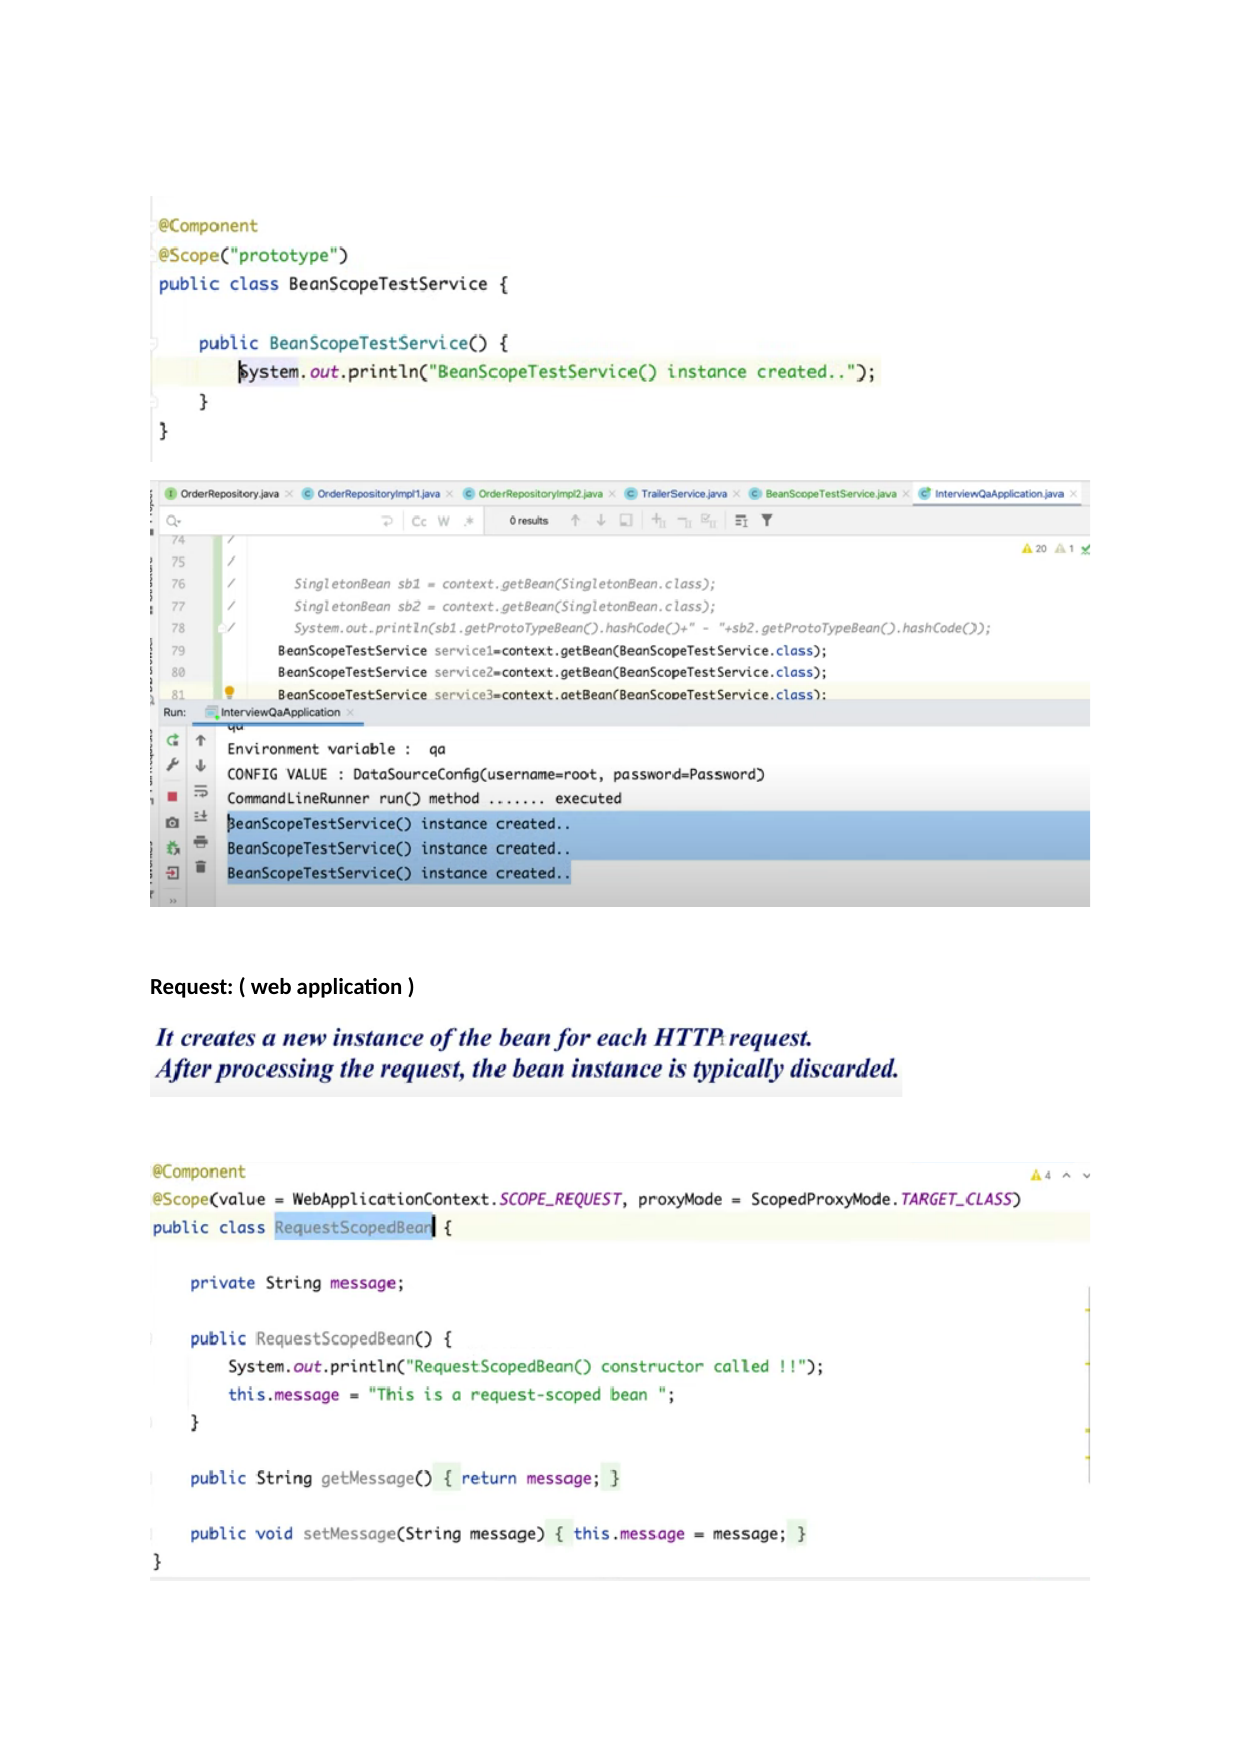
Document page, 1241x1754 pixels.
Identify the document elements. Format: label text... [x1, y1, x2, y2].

picture [150, 1018, 903, 1097]
picture [150, 196, 882, 462]
text Request: ( web application ) [150, 972, 1090, 1000]
picture [150, 1162, 1091, 1581]
picture [150, 480, 1091, 907]
